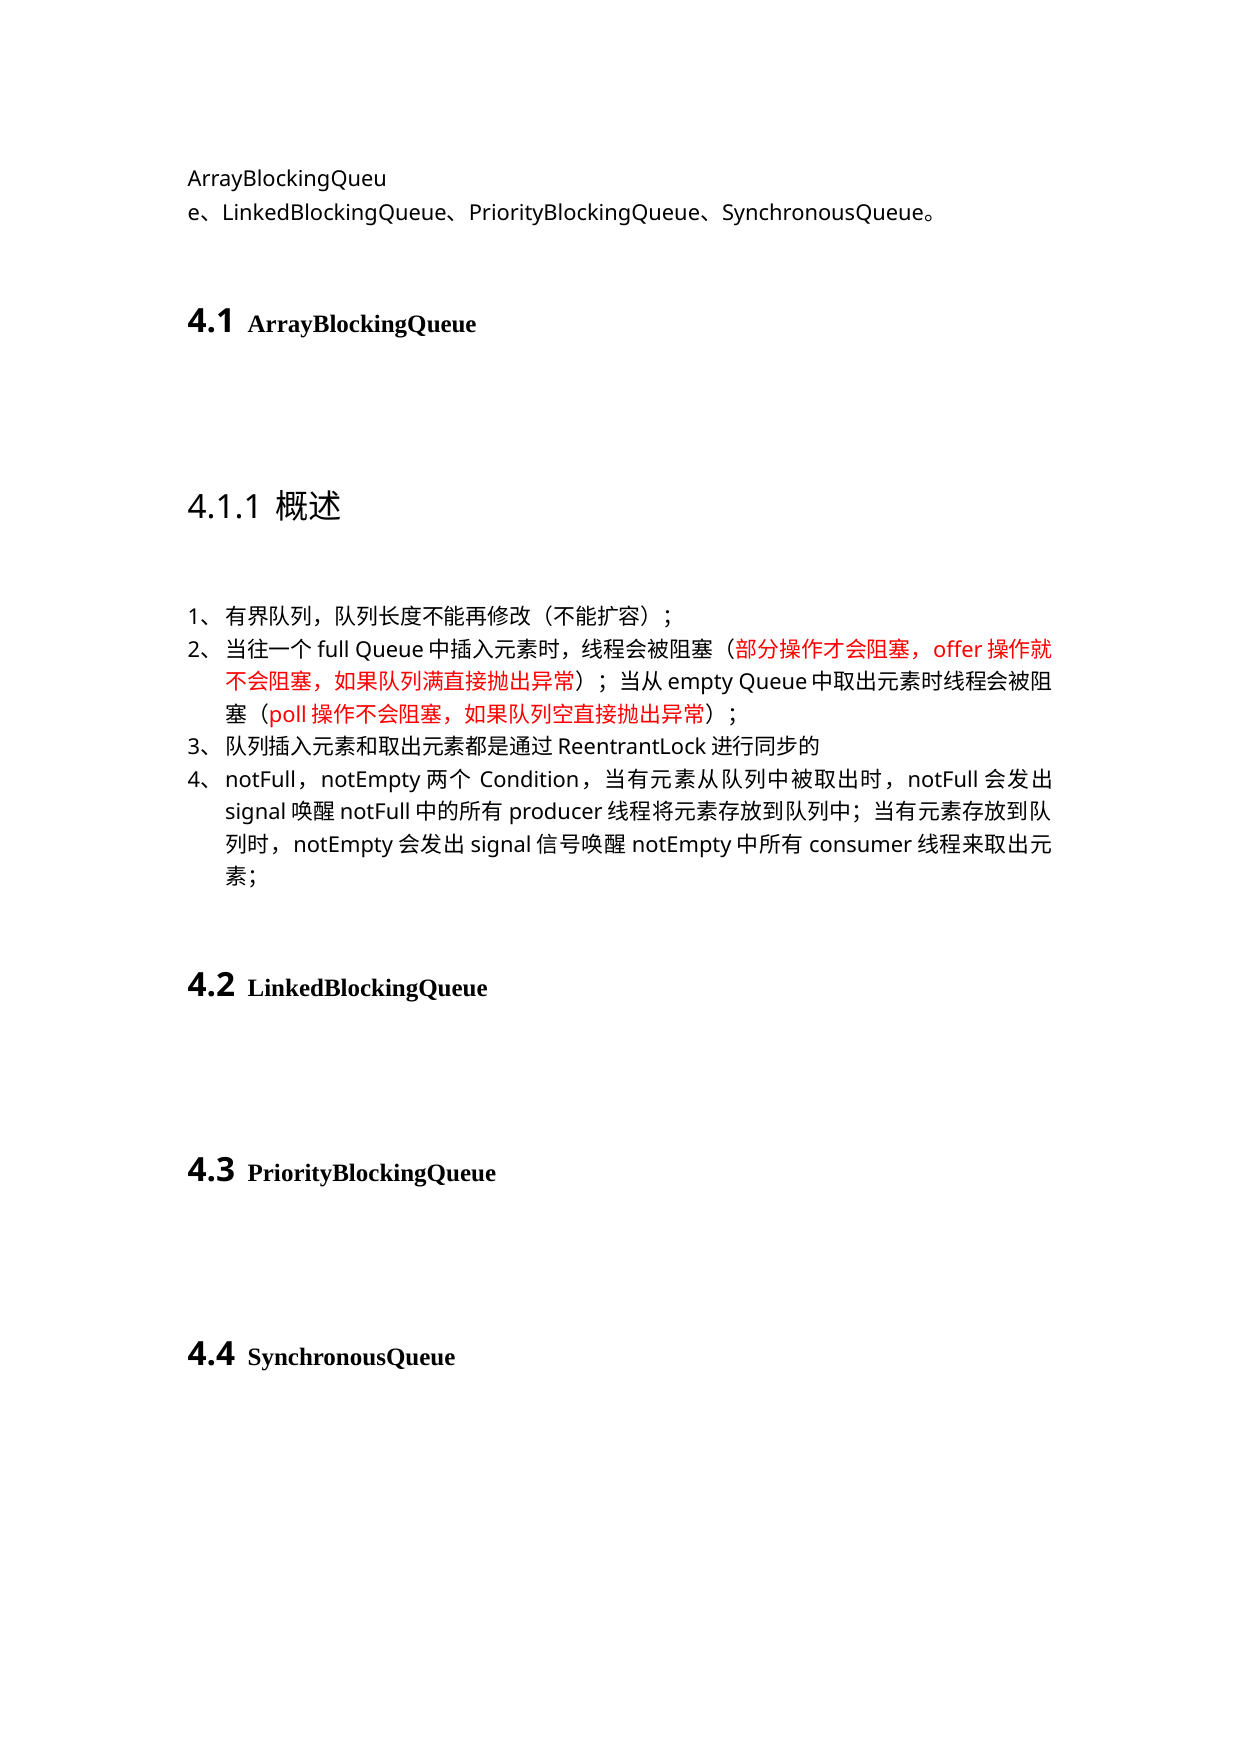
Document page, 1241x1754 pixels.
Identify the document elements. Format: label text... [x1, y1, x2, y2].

subtitle ArrayBlockingQueue [187, 287, 1053, 352]
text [187, 162, 1053, 227]
subtitle LinkedBlockingQueue [187, 951, 1053, 1016]
subtitle 概述 [187, 471, 1053, 536]
subtitle PriorityBlockingQueue [187, 1136, 1053, 1201]
subtitle SynchronousQueue [187, 1320, 1053, 1385]
list 当往一个full Queue中插入元素时，线程会被阻塞（部分操作才会阻塞，offer操作就不会阻塞，如果队列满直接抛出异常）；当从empty Queue中取出元素时线程会被阻塞（poll操作不会阻塞，如果队列空直接抛出异常）； [187, 631, 1053, 729]
list notFull，notEmpty两个 Condition，当有元素从队列中被取出时，notFull会发出signal唤醒notFull中的所有producer线程将元素存放到队列中；当有元素存放到队列时，notEmpty会发出signal信号唤醒notEmpty中所有consumer线程来取出元素； [187, 761, 1053, 891]
list 队列插入元素和取出元素都是通过ReentrantLock进行同步的 [187, 729, 1053, 761]
list 有界队列，队列长度不能再修改（不能扩容）； [187, 599, 1053, 631]
